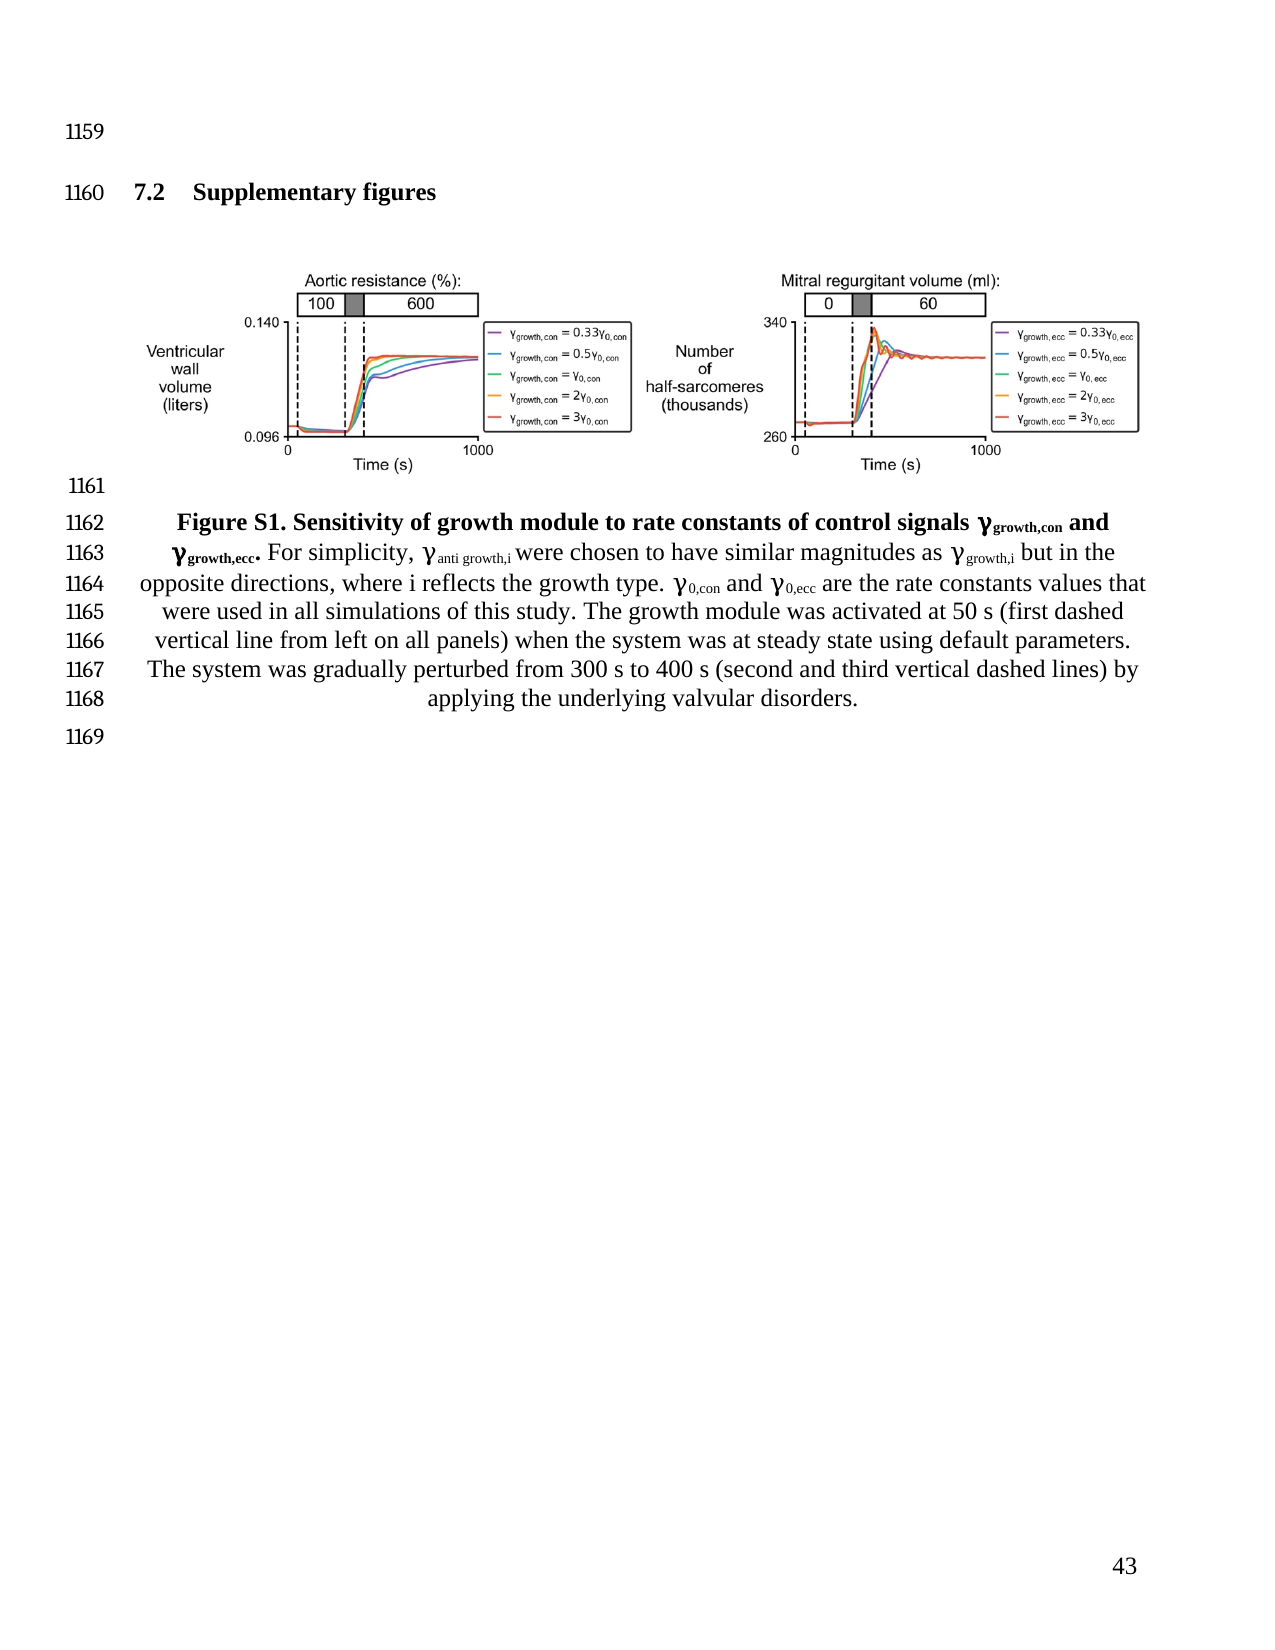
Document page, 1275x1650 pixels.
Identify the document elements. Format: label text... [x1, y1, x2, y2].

picture [133, 230, 1152, 494]
subtitle Supplementary figures [133, 177, 1152, 205]
